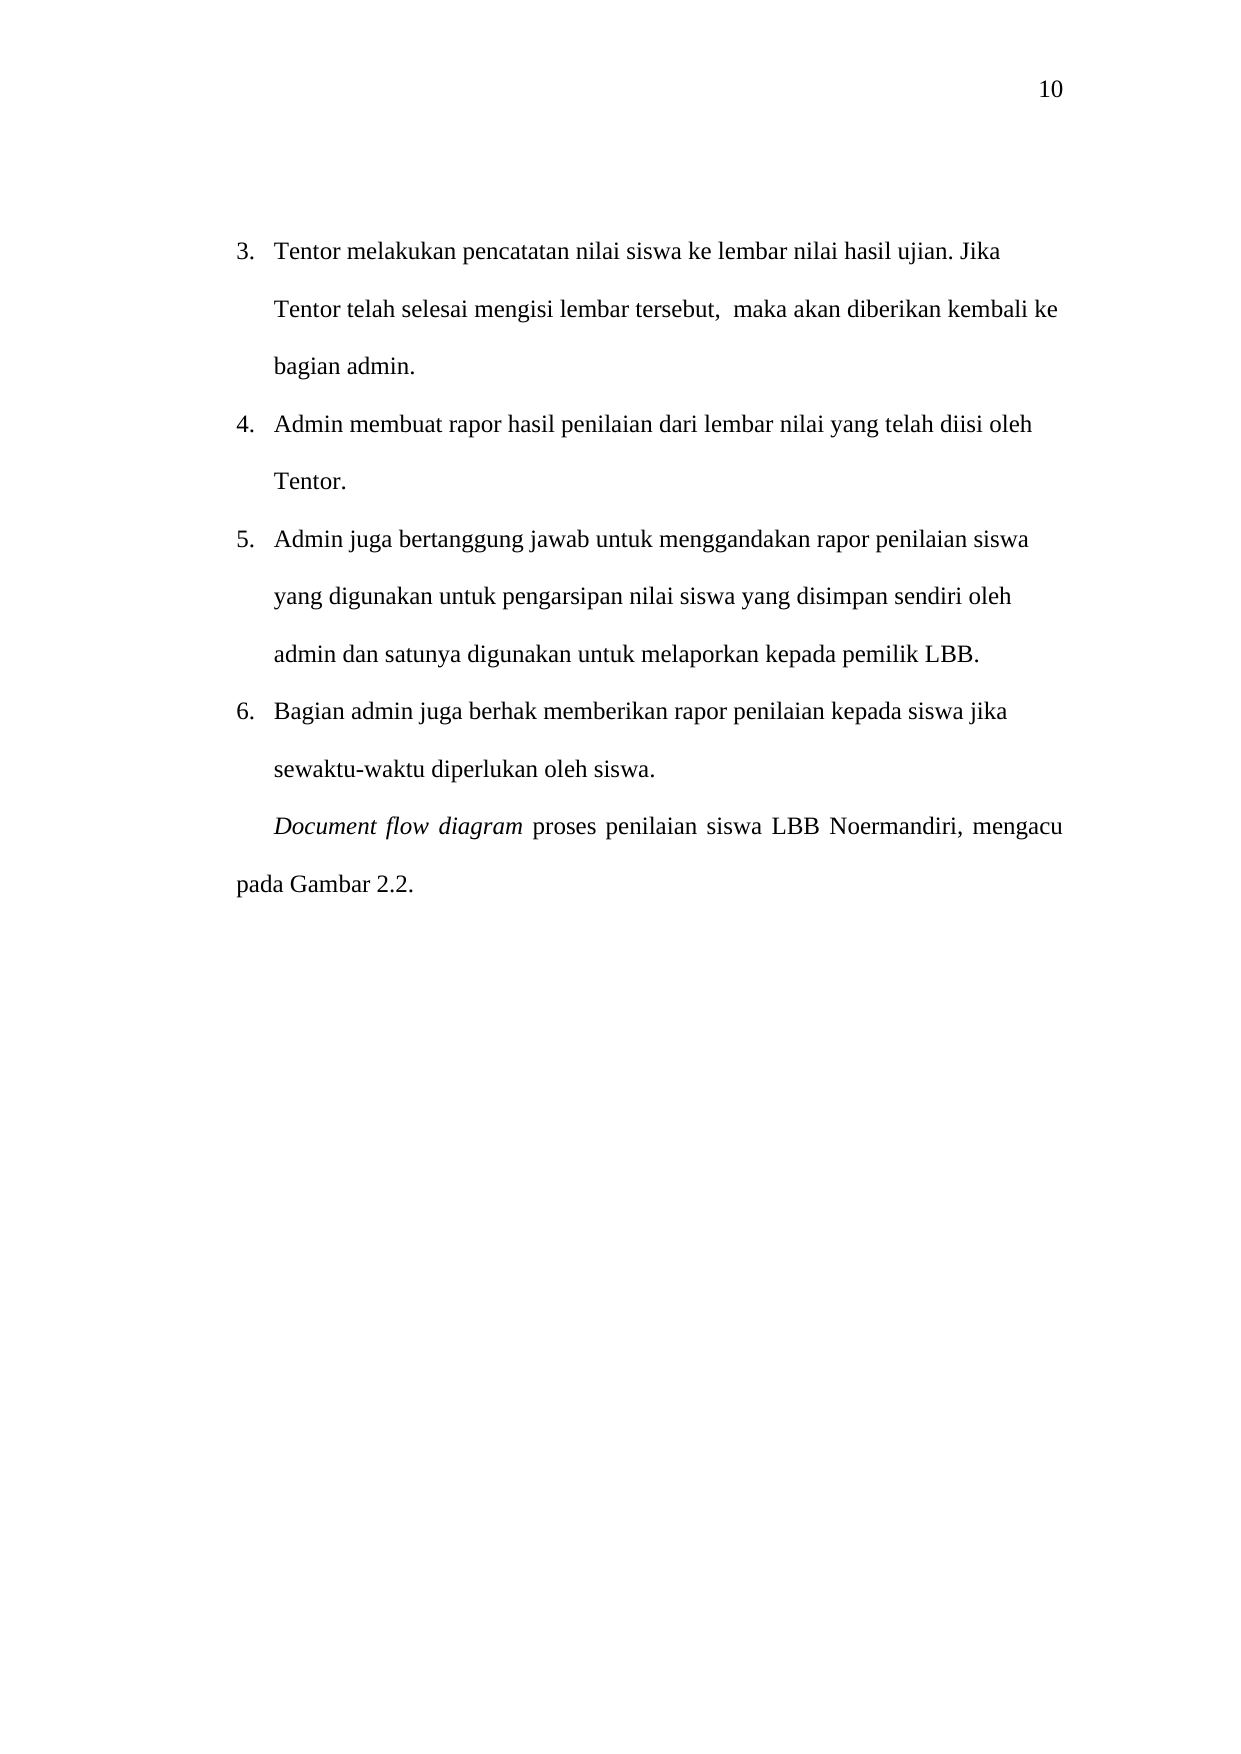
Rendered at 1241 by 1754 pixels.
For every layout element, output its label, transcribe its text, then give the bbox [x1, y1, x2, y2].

list Tentor melakukan pencatatan nilai siswa ke lembar nilai hasil ujian. Jika Tentor telah selesai mengisi lembar tersebut, maka akan diberikan kembali ke bagian admin. [236, 236, 1063, 380]
list Admin membuat rapor hasil penilaian dari lembar nilai yang telah diisi oleh Tentor. [236, 409, 1063, 495]
text Document flow diagram proses penilaian siswa LBB Noermandiri, mengacu pada Gambar 2.2. [236, 811, 1063, 897]
list Admin juga bertanggung jawab untuk menggandakan rapor penilaian siswa yang digunakan untuk pengarsipan nilai siswa yang disimpan sendiri oleh admin dan satunya digunakan untuk melaporkan kepada pemilik LBB. [236, 524, 1063, 667]
list Bagian admin juga berhak memberikan rapor penilaian kepada siswa jika sewaktu-waktu diperlukan oleh siswa. [236, 696, 1063, 782]
